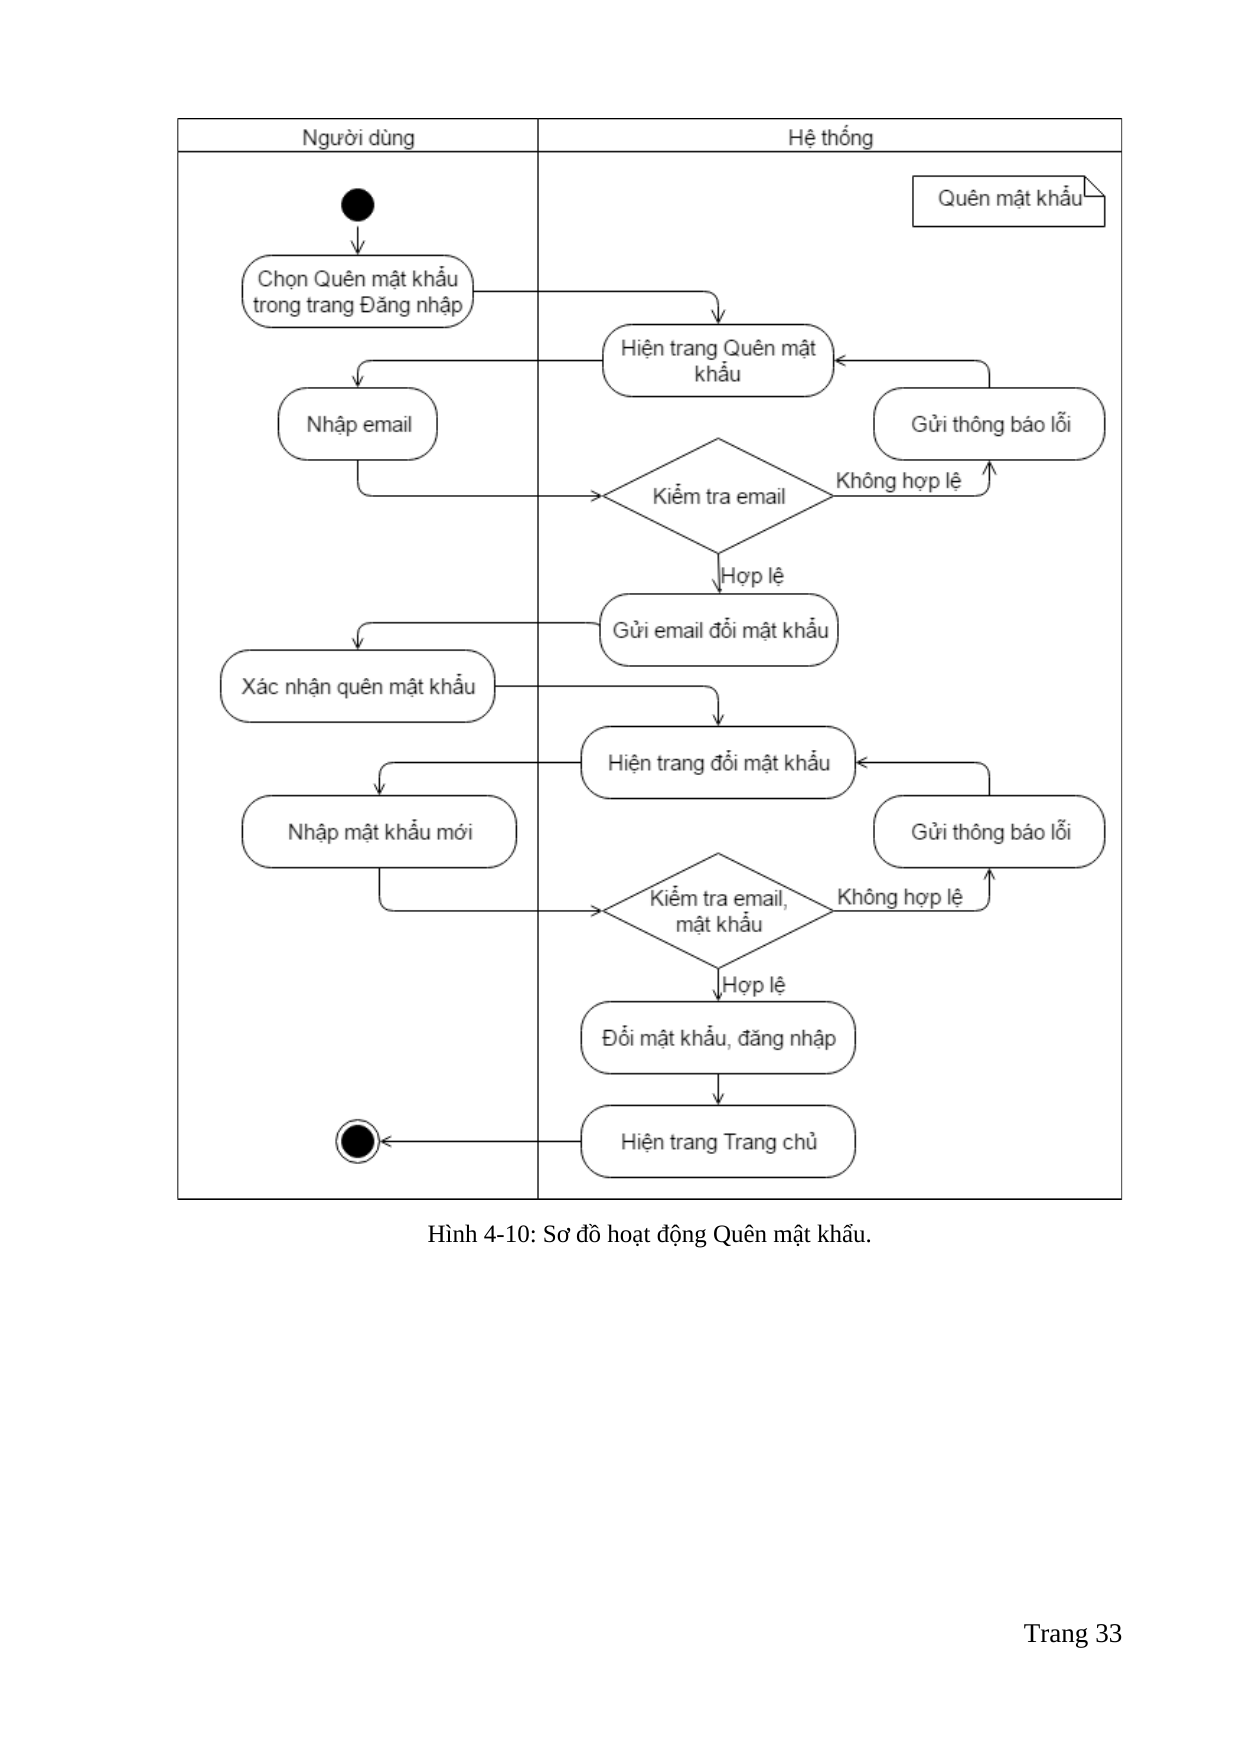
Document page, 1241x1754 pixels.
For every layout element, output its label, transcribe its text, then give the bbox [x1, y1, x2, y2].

picture [177, 118, 1123, 1200]
